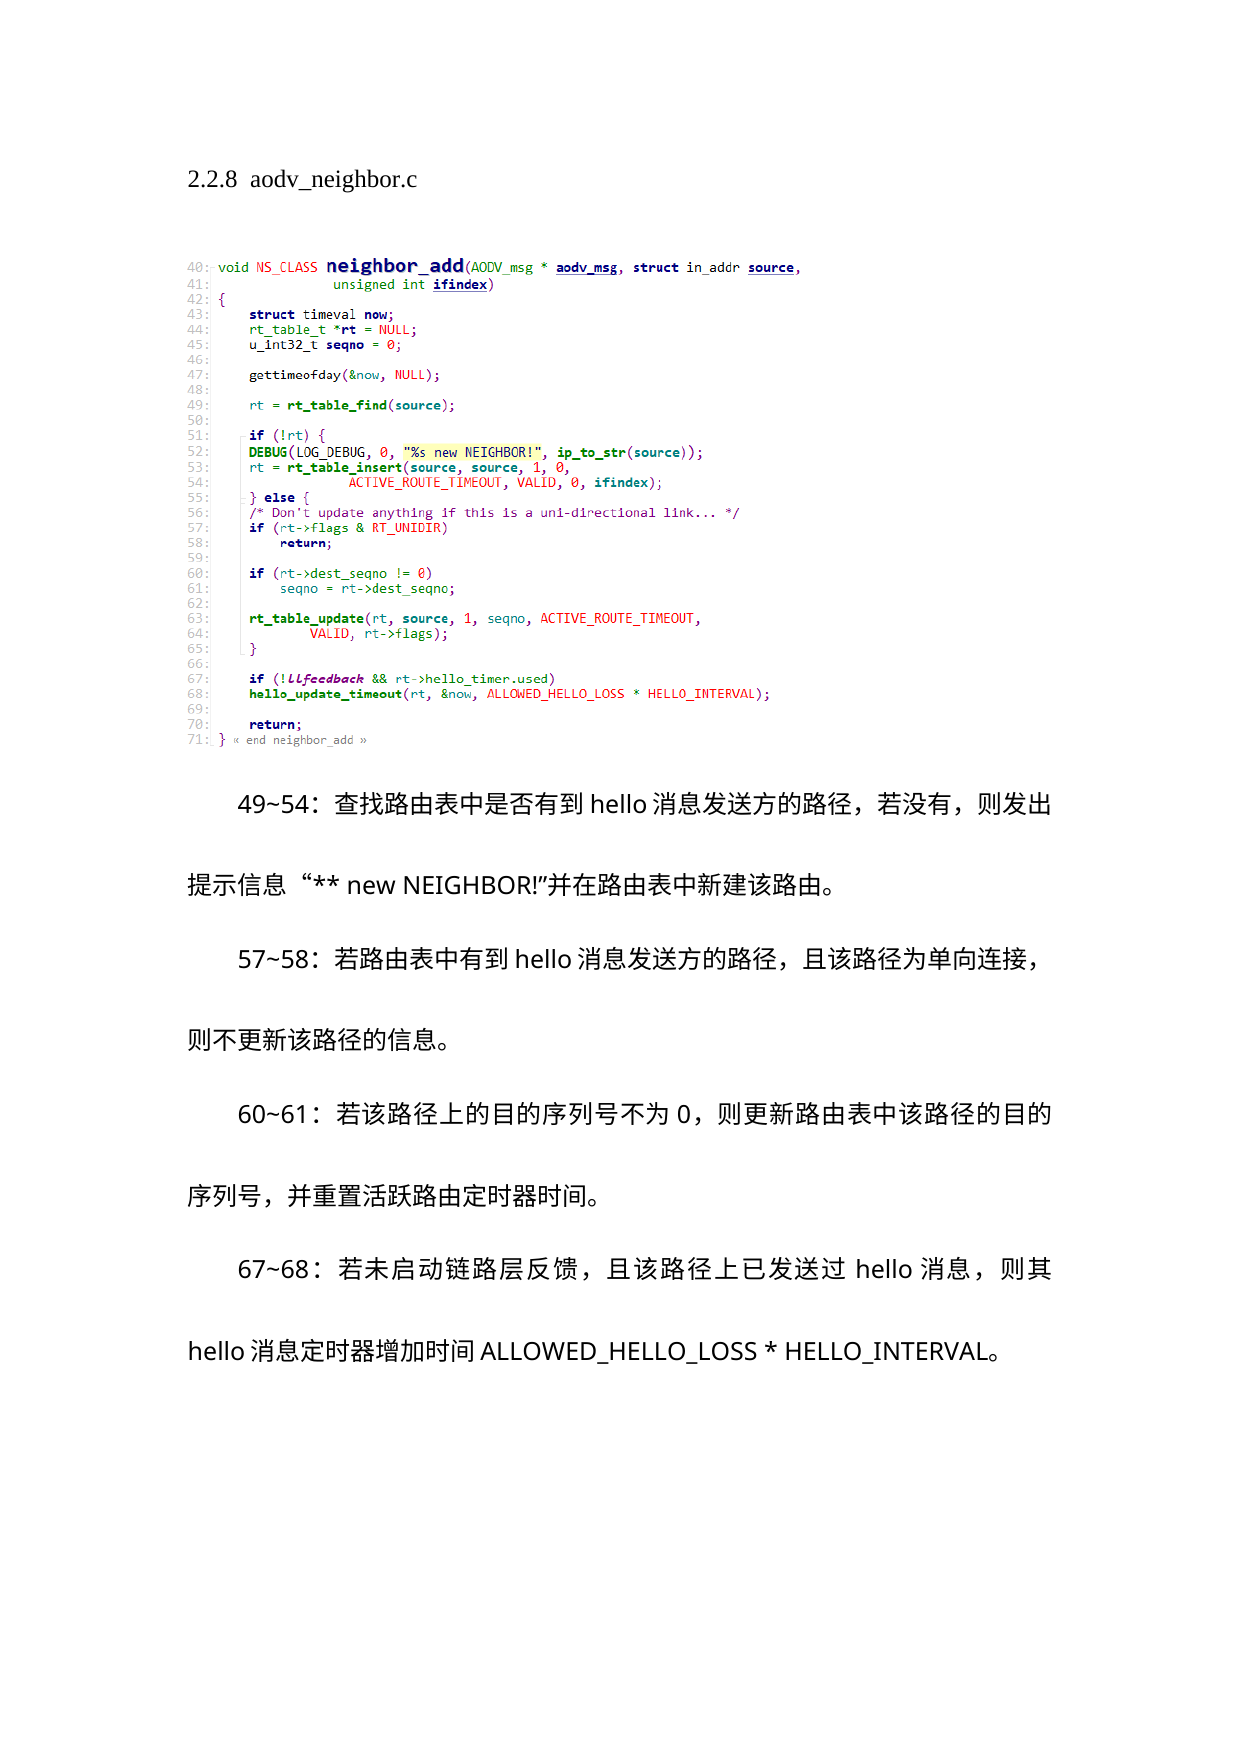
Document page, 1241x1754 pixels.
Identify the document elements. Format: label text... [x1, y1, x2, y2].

text 67~68：若未启动链路层反馈，且该路径上已发送过hello消息，则其hello消息定时器增加时间ALLOWED_HELLO_LOSS * HELLO_INTERVAL。 [187, 1236, 1053, 1382]
text 60~61：若该路径上的目的序列号不为0，则更新路由表中该路径的目的序列号，并重置活跃路由定时器时间。 [187, 1080, 1053, 1227]
text 57~58：若路由表中有到hello消息发送方的路径，且该路径为单向连接，则不更新该路径的信息。 [187, 925, 1053, 1071]
picture [187, 258, 801, 747]
subtitle 2.2.8 aodv_neighbor.c [187, 162, 1053, 194]
text 49~54：查找路由表中是否有到hello消息发送方的路径，若没有，则发出提示信息“** new NEIGHBOR!”并在路由表中新建该路由。 [187, 770, 1053, 916]
